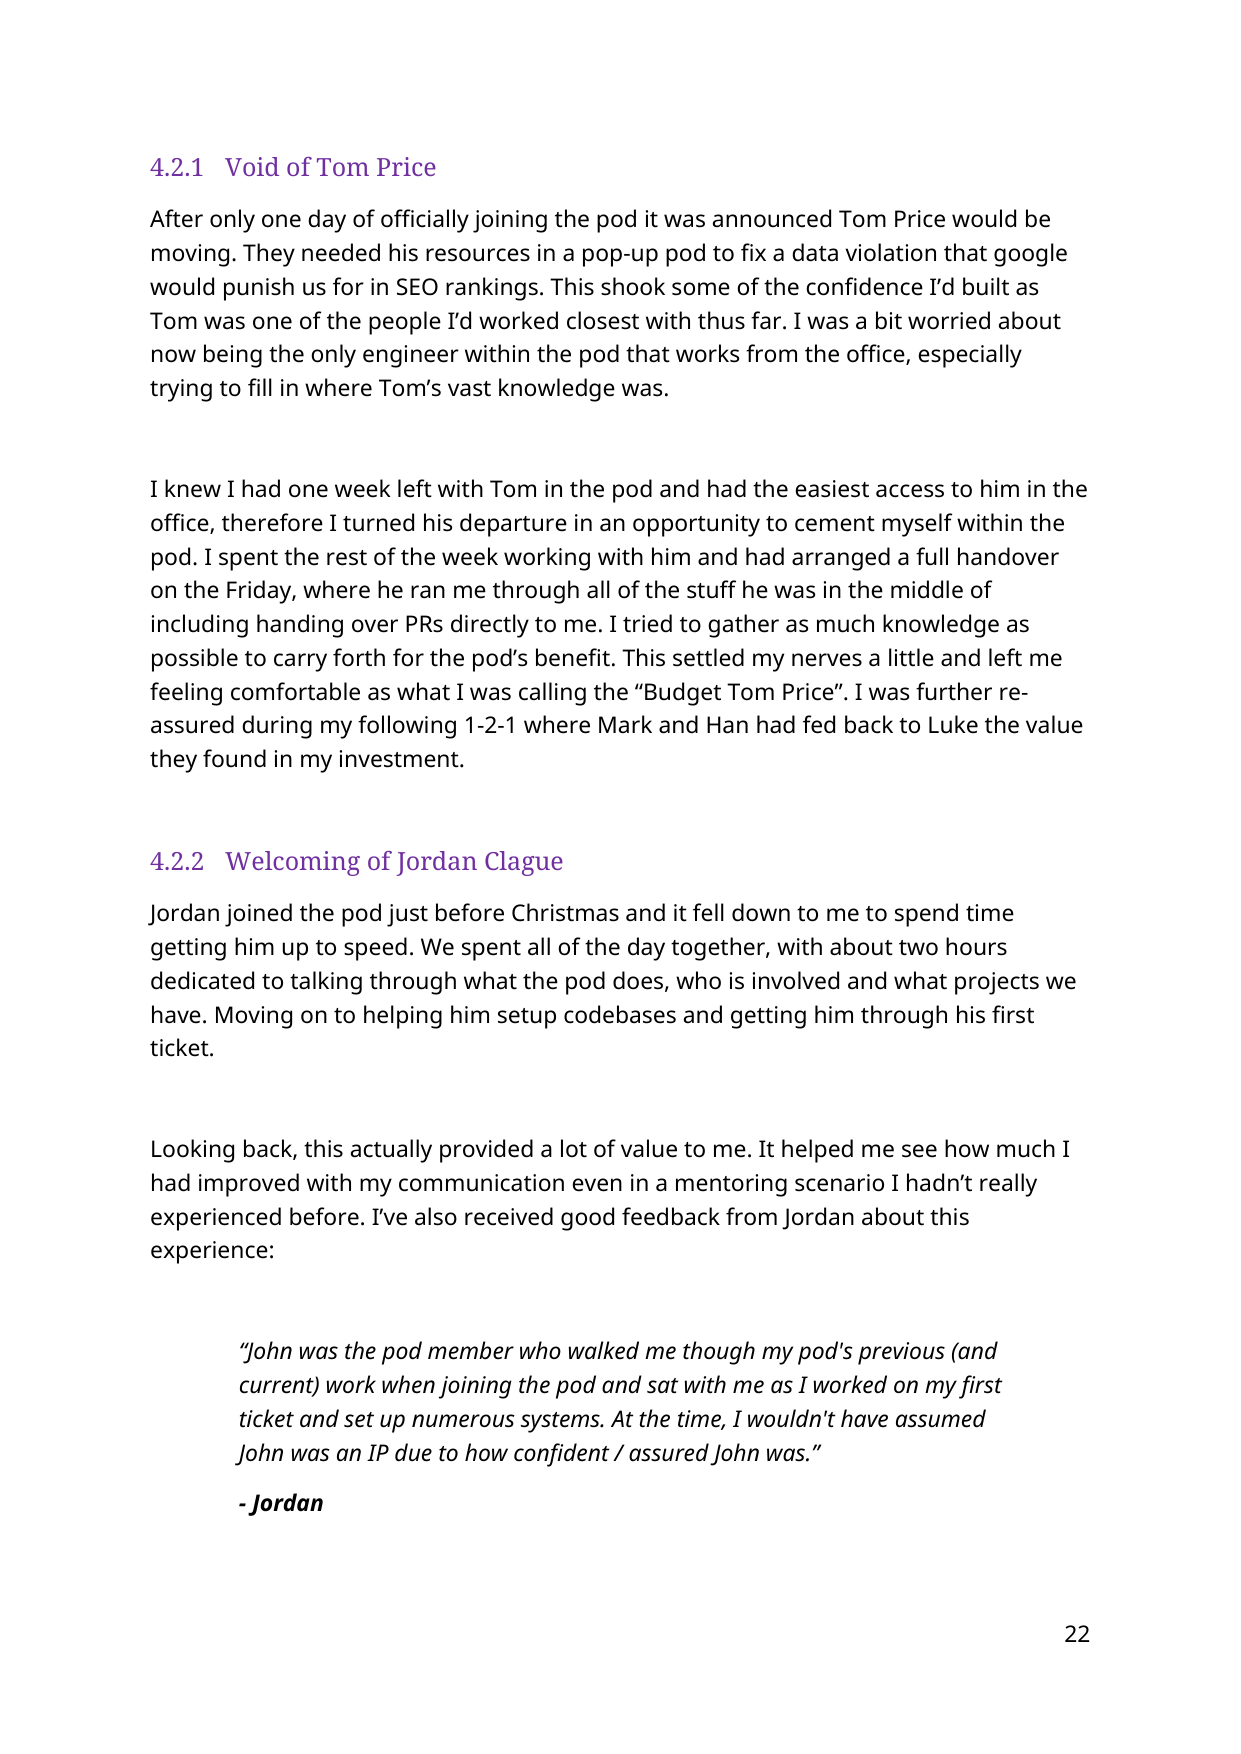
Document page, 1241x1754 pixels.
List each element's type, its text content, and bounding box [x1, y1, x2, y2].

subtitle Welcoming of Jordan Clague [150, 844, 1090, 878]
text - Jordan [239, 1487, 1006, 1518]
text “John was the pod member who walked me though my pod's previous (and current) work when joining the pod and sat with me as I worked on my first ticket and set up numerous systems. At the time, I wouldn't have assumed John was an IP due to how confident / assured John was.” [239, 1335, 1006, 1468]
text Looking back, this actually provided a lot of value to me. It helped me see how much I had improved with my communication even in a mentoring scenario I hadn’t really experienced before. I’ve also received good feedback from Jordan about this experience: [150, 1133, 1090, 1266]
subtitle Void of Tom Price [150, 150, 1090, 184]
text Jordan joined the pod just before Christmas and it fell down to me to spend time getting him up to speed. We spent all of the day together, with about two hours dedicated to talking through what the pod does, who is involved and what projects we have. Moving on to helping him setup codebases and getting him through his first ticket. [150, 897, 1090, 1063]
text I knew I had one week left with Tom in the pod and had the easiest access to him in the office, therefore I turned his departure in an opportunity to cement myself within the pod. I spent the rest of the week working with him and had arranged a full handover on the Friday, where he ran me through all of the stuff he was in the middle of including handing over PRs directly to me. I tried to gather as much knowledge as possible to carry forth for the pod’s benefit. This settled my nerves a little and left me feeling comfortable as what I was calling the “Budget Tom Price”. I was further re-assured during my following 1-2-1 where Mark and Han had fed back to Luke the value they found in my investment. [150, 473, 1090, 774]
text After only one day of officially joining the pod it was announced Tom Price would be moving. They needed his resources in a pop-up pod to fix a data violation that google would punish us for in SEO rankings. This shook some of the confidence I’d built as Tom was one of the people I’d worked closest with thus far. I was a bit worried about now being the only engineer within the pod that works from the office, especially trying to fill in where Tom’s vast knowledge was. [150, 203, 1090, 403]
